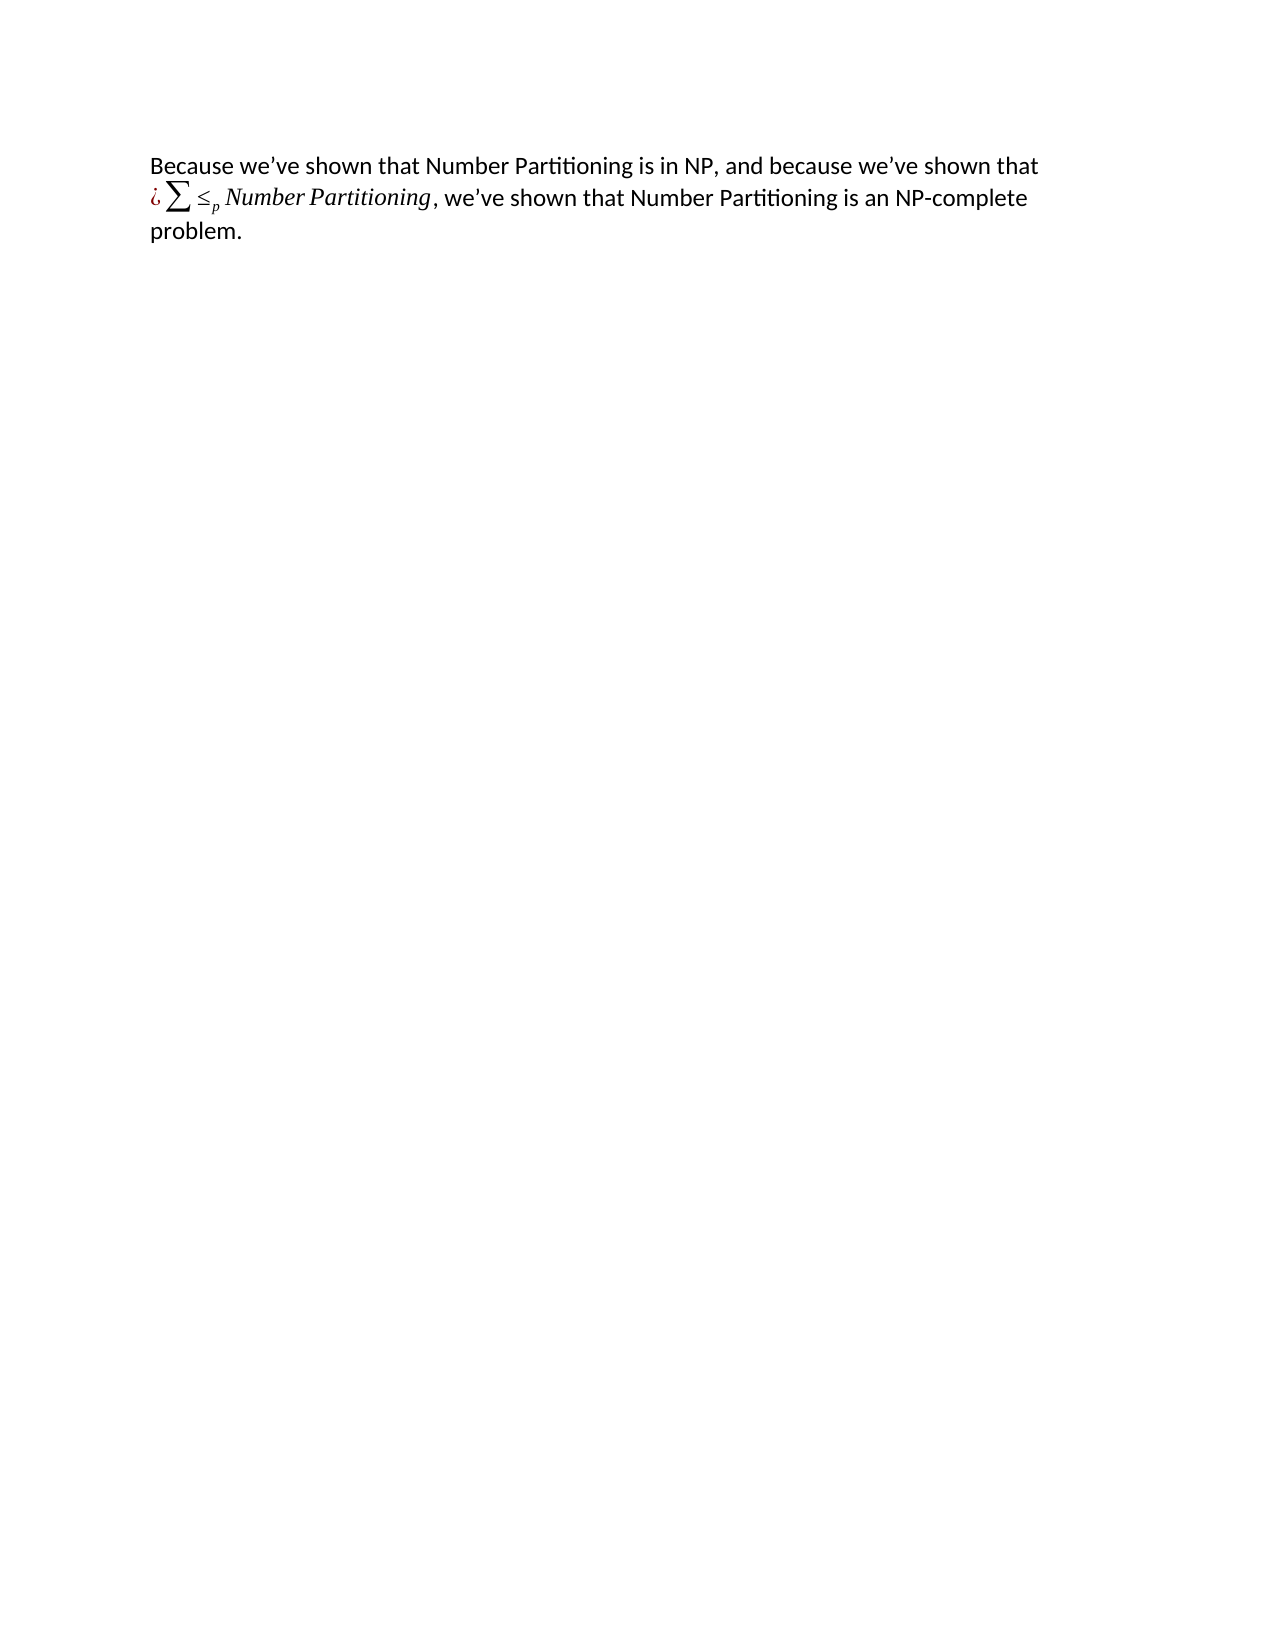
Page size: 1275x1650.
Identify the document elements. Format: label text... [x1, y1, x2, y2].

text Because we’ve shown that Number Partitioning is in NP, and because we’ve shown that , we’ve shown that Number Partitioning is an NP-complete problem. [150, 150, 1125, 246]
